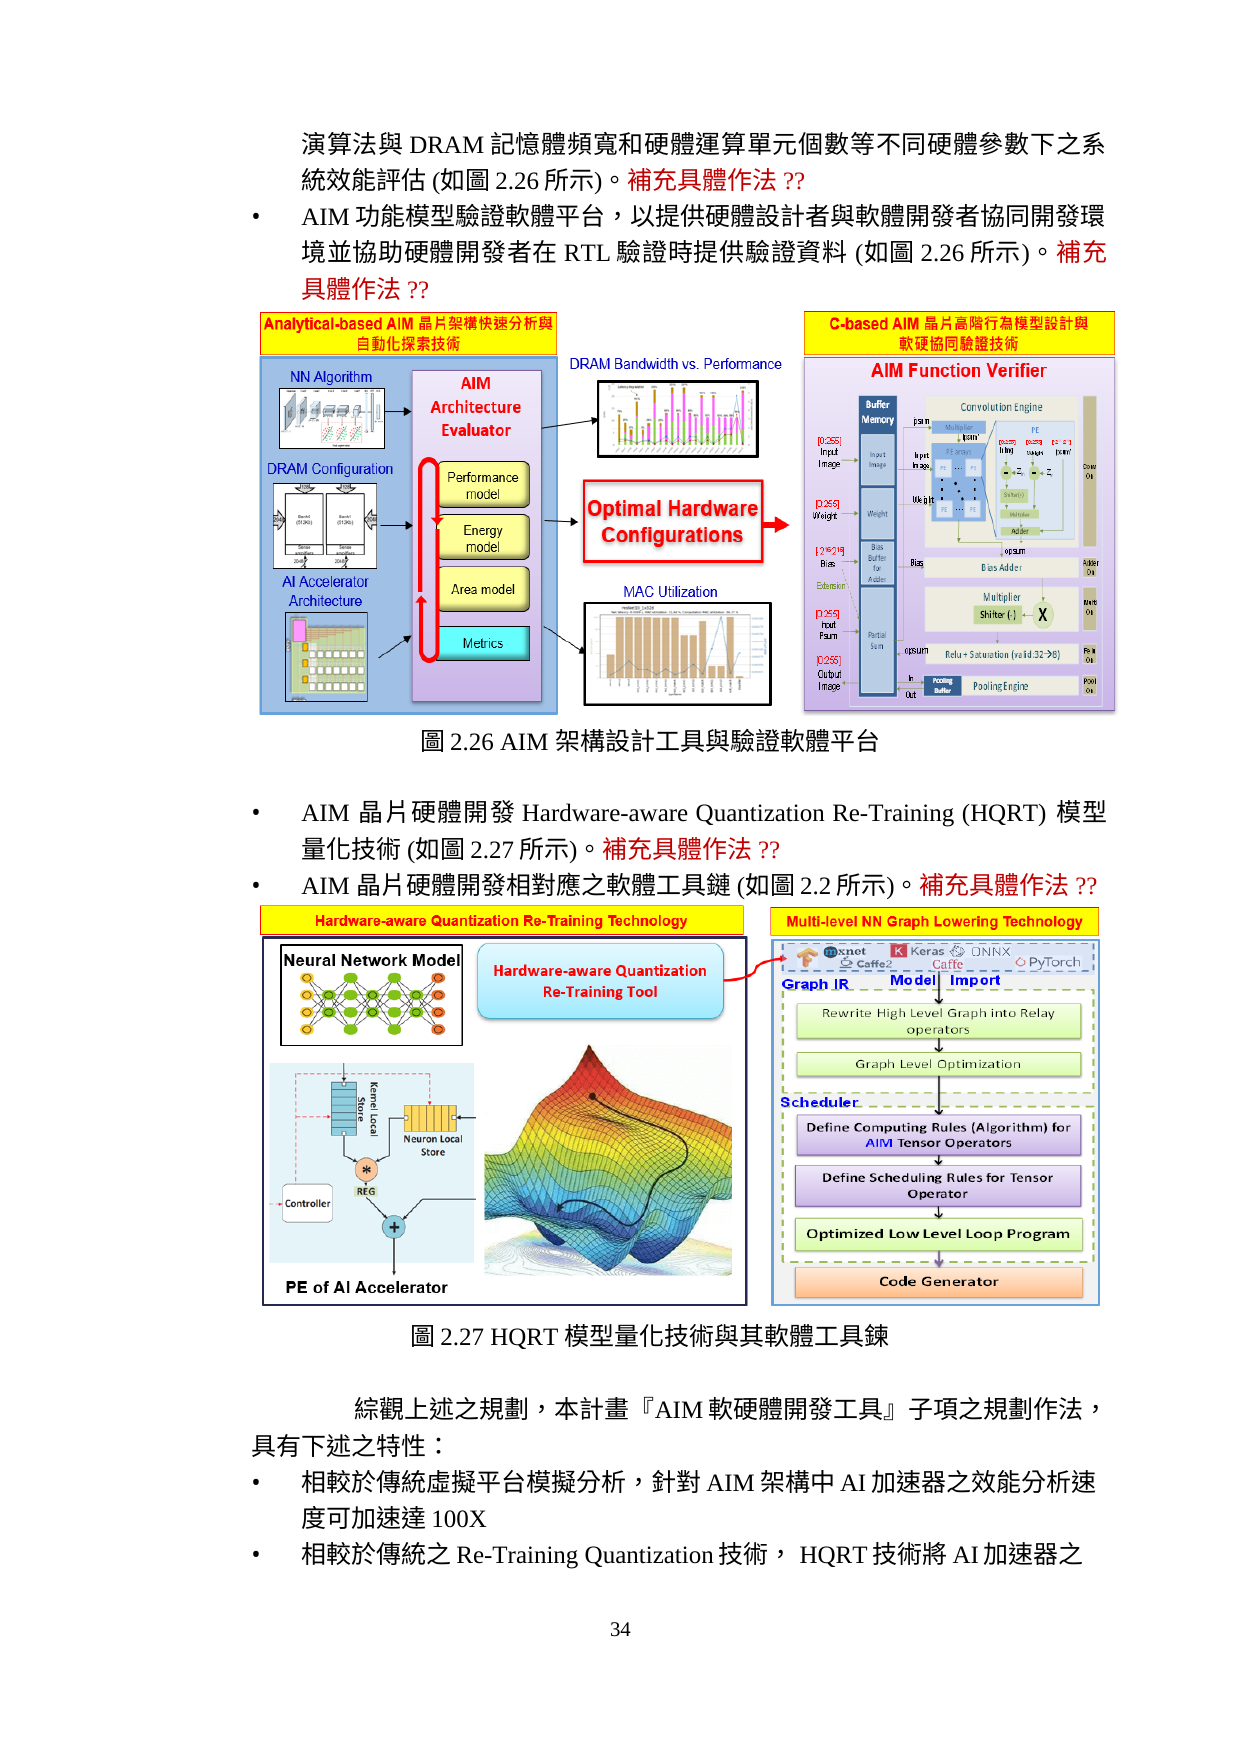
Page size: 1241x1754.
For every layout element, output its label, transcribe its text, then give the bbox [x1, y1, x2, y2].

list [251, 124, 1107, 197]
picture [251, 305, 1124, 716]
list AIM 晶片硬體開發相對應之軟體工具鏈 (如圖2.2所示)。補充具體作法 ?? [251, 865, 1107, 902]
text 綜觀上述之規劃，本計畫『AIM軟硬體開發工具』子項之規劃作法，具有下述之特性： [251, 1390, 1107, 1462]
list 相較於傳統虛擬平台模擬分析，針對AIM架構中AI加速器之效能分析速度可加速達100X [251, 1462, 1107, 1535]
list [251, 1535, 1107, 1571]
text 圖2.27 HQRT 模型量化技術與其軟體工具鍊 [192, 1316, 1107, 1352]
list AIM 晶片硬體開發Hardware-aware Quantization Re-Training (HQRT) 模型量化技術 (如圖2.27所示)。補充具體作法 ?? [251, 793, 1107, 865]
picture [256, 901, 1102, 1310]
list AIM功能模型驗證軟體平台，以提供硬體設計者與軟體開發者協同開發環境並協助硬體開發者在RTL驗證時提供驗證資料 (如圖2.26所示)。補充具體作法 ?? [251, 197, 1107, 305]
text 圖2.26 AIM 架構設計工具與驗證軟體平台 [192, 722, 1107, 758]
